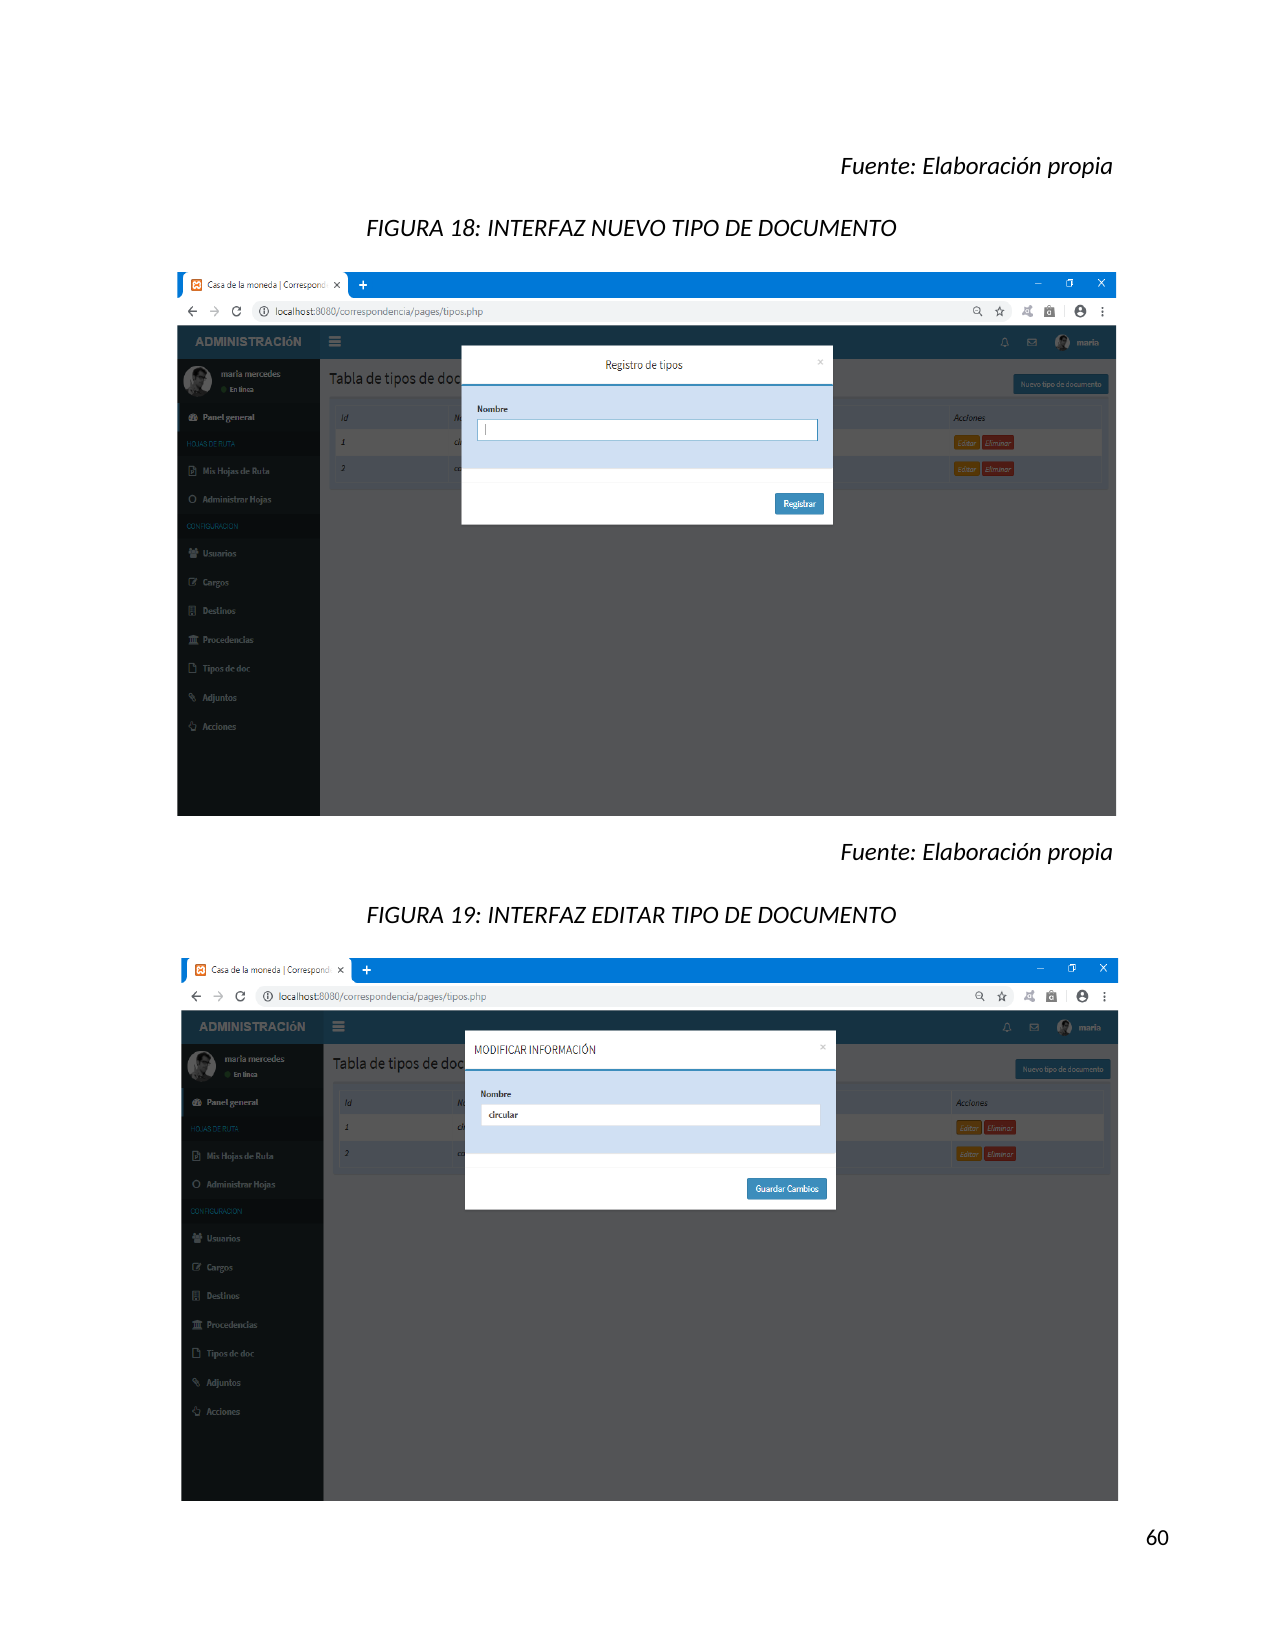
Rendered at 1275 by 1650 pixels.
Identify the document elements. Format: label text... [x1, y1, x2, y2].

text FIGURA 18: INTERFAZ NUEVO TIPO DE DOCUMENTO [150, 212, 1116, 243]
text FIGURA 19: INTERFAZ EDITAR TIPO DE DOCUMENTO [150, 899, 1116, 929]
picture [181, 958, 1119, 1501]
text Fuente: Elaboración propia [150, 150, 1116, 181]
picture [177, 272, 1117, 816]
text Fuente: Elaboración propia [150, 836, 1116, 867]
